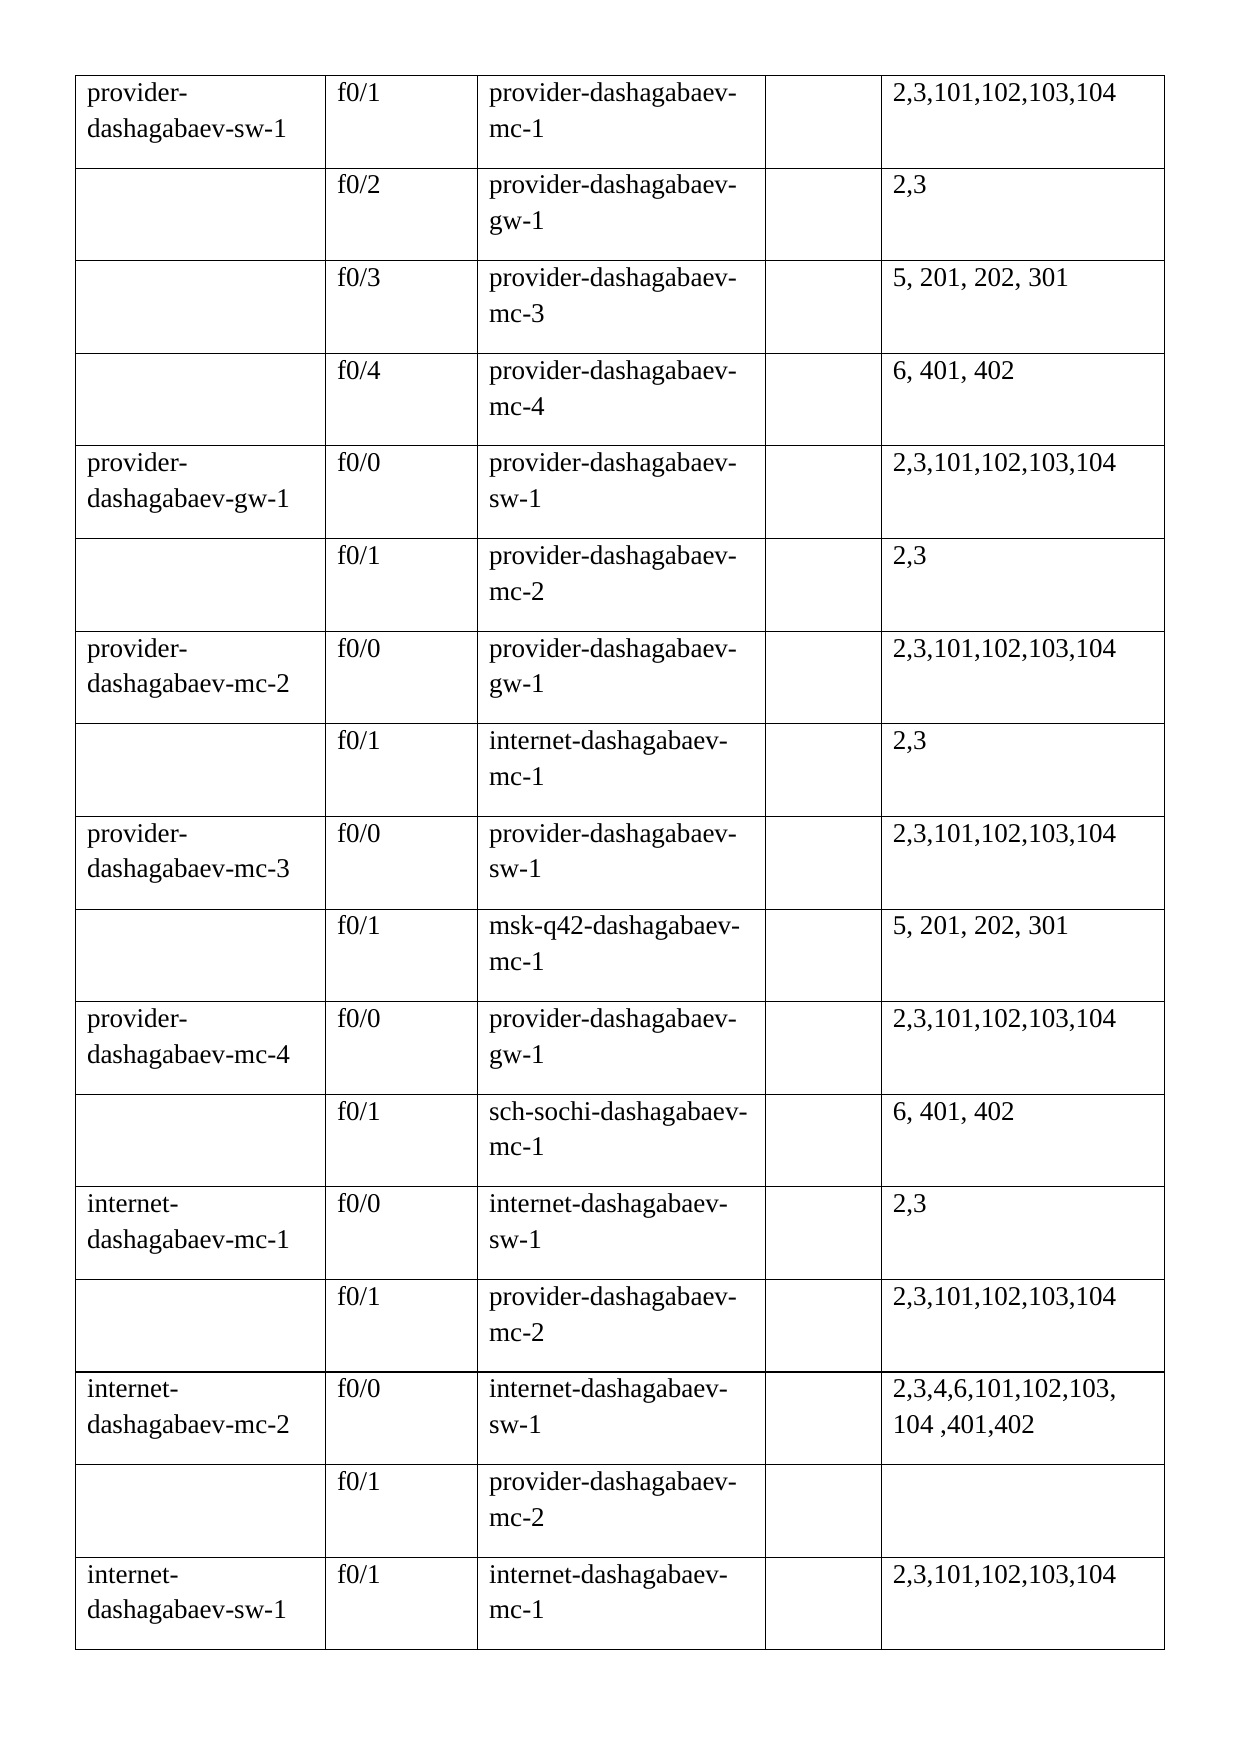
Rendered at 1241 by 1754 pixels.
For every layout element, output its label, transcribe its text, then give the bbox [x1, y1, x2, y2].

table_cell 2,3 [882, 724, 1164, 816]
table_cell provider-dashagabaev-mc-1 [478, 76, 765, 168]
table_cell [766, 632, 881, 723]
table_cell internet-dashagabaev-sw-1 [478, 1373, 765, 1464]
table_cell f0/0 [326, 1373, 477, 1464]
table_cell [766, 1095, 881, 1186]
table_cell [766, 1558, 881, 1649]
table_cell internet-dashagabaev-mc-1 [478, 724, 765, 816]
table_cell provider-dashagabaev-mc-3 [478, 261, 765, 353]
table_cell [766, 1280, 881, 1371]
table_cell provider-dashagabaev-sw-1 [478, 446, 765, 538]
table_cell [766, 446, 881, 538]
table_cell 2,3,101,102,103,104 [882, 632, 1164, 723]
table_cell 2,3 [882, 169, 1164, 260]
table_cell 2,3,101,102,103,104 [882, 1002, 1164, 1094]
table_cell [766, 1002, 881, 1094]
table_cell [76, 354, 325, 445]
table_cell [766, 76, 881, 168]
table_cell f0/0 [326, 446, 477, 538]
table_cell provider-dashagabaev-sw-1 [76, 76, 325, 168]
table_cell provider-dashagabaev-gw-1 [76, 446, 325, 538]
table_cell 2,3 [882, 1187, 1164, 1279]
table_cell [766, 169, 881, 260]
table_cell msk-q42-dashagabaev-mc-1 [478, 910, 765, 1001]
table_cell 2,3,101,102,103,104 [882, 76, 1164, 168]
table_cell f0/1 [326, 1280, 477, 1371]
table_cell f0/1 [326, 1558, 477, 1649]
table_cell provider-dashagabaev-gw-1 [478, 632, 765, 723]
table_cell internet-dashagabaev-sw-1 [76, 1558, 325, 1649]
table_cell provider-dashagabaev-mc-2 [478, 1280, 765, 1371]
table_cell 2,3,101,102,103,104 [882, 1280, 1164, 1371]
table_cell f0/1 [326, 539, 477, 631]
table_cell provider-dashagabaev-gw-1 [478, 169, 765, 260]
table_cell internet-dashagabaev-mc-2 [76, 1373, 325, 1464]
table_cell [76, 910, 325, 1001]
table_cell f0/1 [326, 724, 477, 816]
table_cell provider-dashagabaev-mc-4 [76, 1002, 325, 1094]
table_cell 6, 401, 402 [882, 1095, 1164, 1186]
table_cell 2,3,4,6,101,102,103, 104 ,401,402 [882, 1373, 1164, 1464]
table_cell internet-dashagabaev-sw-1 [478, 1187, 765, 1279]
table_cell provider-dashagabaev-mc-2 [76, 632, 325, 723]
table_cell provider-dashagabaev-mc-2 [478, 1465, 765, 1557]
table_cell 2,3,101,102,103,104 [882, 1558, 1164, 1649]
table_cell 5, 201, 202, 301 [882, 910, 1164, 1001]
table_cell [766, 1373, 881, 1464]
table_cell [76, 169, 325, 260]
table_cell f0/4 [326, 354, 477, 445]
table_cell f0/1 [326, 1465, 477, 1557]
table_cell provider-dashagabaev-sw-1 [478, 817, 765, 908]
table_cell [766, 1187, 881, 1279]
table_cell provider-dashagabaev-mc-3 [76, 817, 325, 908]
table_cell [766, 724, 881, 816]
table_cell [76, 261, 325, 353]
table_cell [766, 1465, 881, 1557]
table_cell internet-dashagabaev-mc-1 [76, 1187, 325, 1279]
table_cell [766, 910, 881, 1001]
table_cell [766, 817, 881, 908]
table_cell 2,3,101,102,103,104 [882, 817, 1164, 908]
table_cell 5, 201, 202, 301 [882, 261, 1164, 353]
table_cell f0/0 [326, 632, 477, 723]
table_cell 2,3 [882, 539, 1164, 631]
table_cell [76, 1465, 325, 1557]
table_cell f0/1 [326, 910, 477, 1001]
table_cell internet-dashagabaev-mc-1 [478, 1558, 765, 1649]
table_cell [766, 539, 881, 631]
table_cell f0/0 [326, 1002, 477, 1094]
table_cell [882, 1465, 1164, 1557]
table_cell [76, 724, 325, 816]
table_cell f0/3 [326, 261, 477, 353]
table_cell provider-dashagabaev-mc-2 [478, 539, 765, 631]
table_cell f0/1 [326, 1095, 477, 1186]
table_cell provider-dashagabaev-mc-4 [478, 354, 765, 445]
table_cell f0/2 [326, 169, 477, 260]
table_cell [76, 539, 325, 631]
table_cell sch-sochi-dashagabaev-mc-1 [478, 1095, 765, 1186]
table_cell 2,3,101,102,103,104 [882, 446, 1164, 538]
table_cell [766, 354, 881, 445]
table_cell [76, 1095, 325, 1186]
table_cell f0/1 [326, 76, 477, 168]
table_cell provider-dashagabaev-gw-1 [478, 1002, 765, 1094]
table_cell [76, 1280, 325, 1371]
table_cell [766, 261, 881, 353]
table_cell f0/0 [326, 817, 477, 908]
table_cell 6, 401, 402 [882, 354, 1164, 445]
table_cell f0/0 [326, 1187, 477, 1279]
